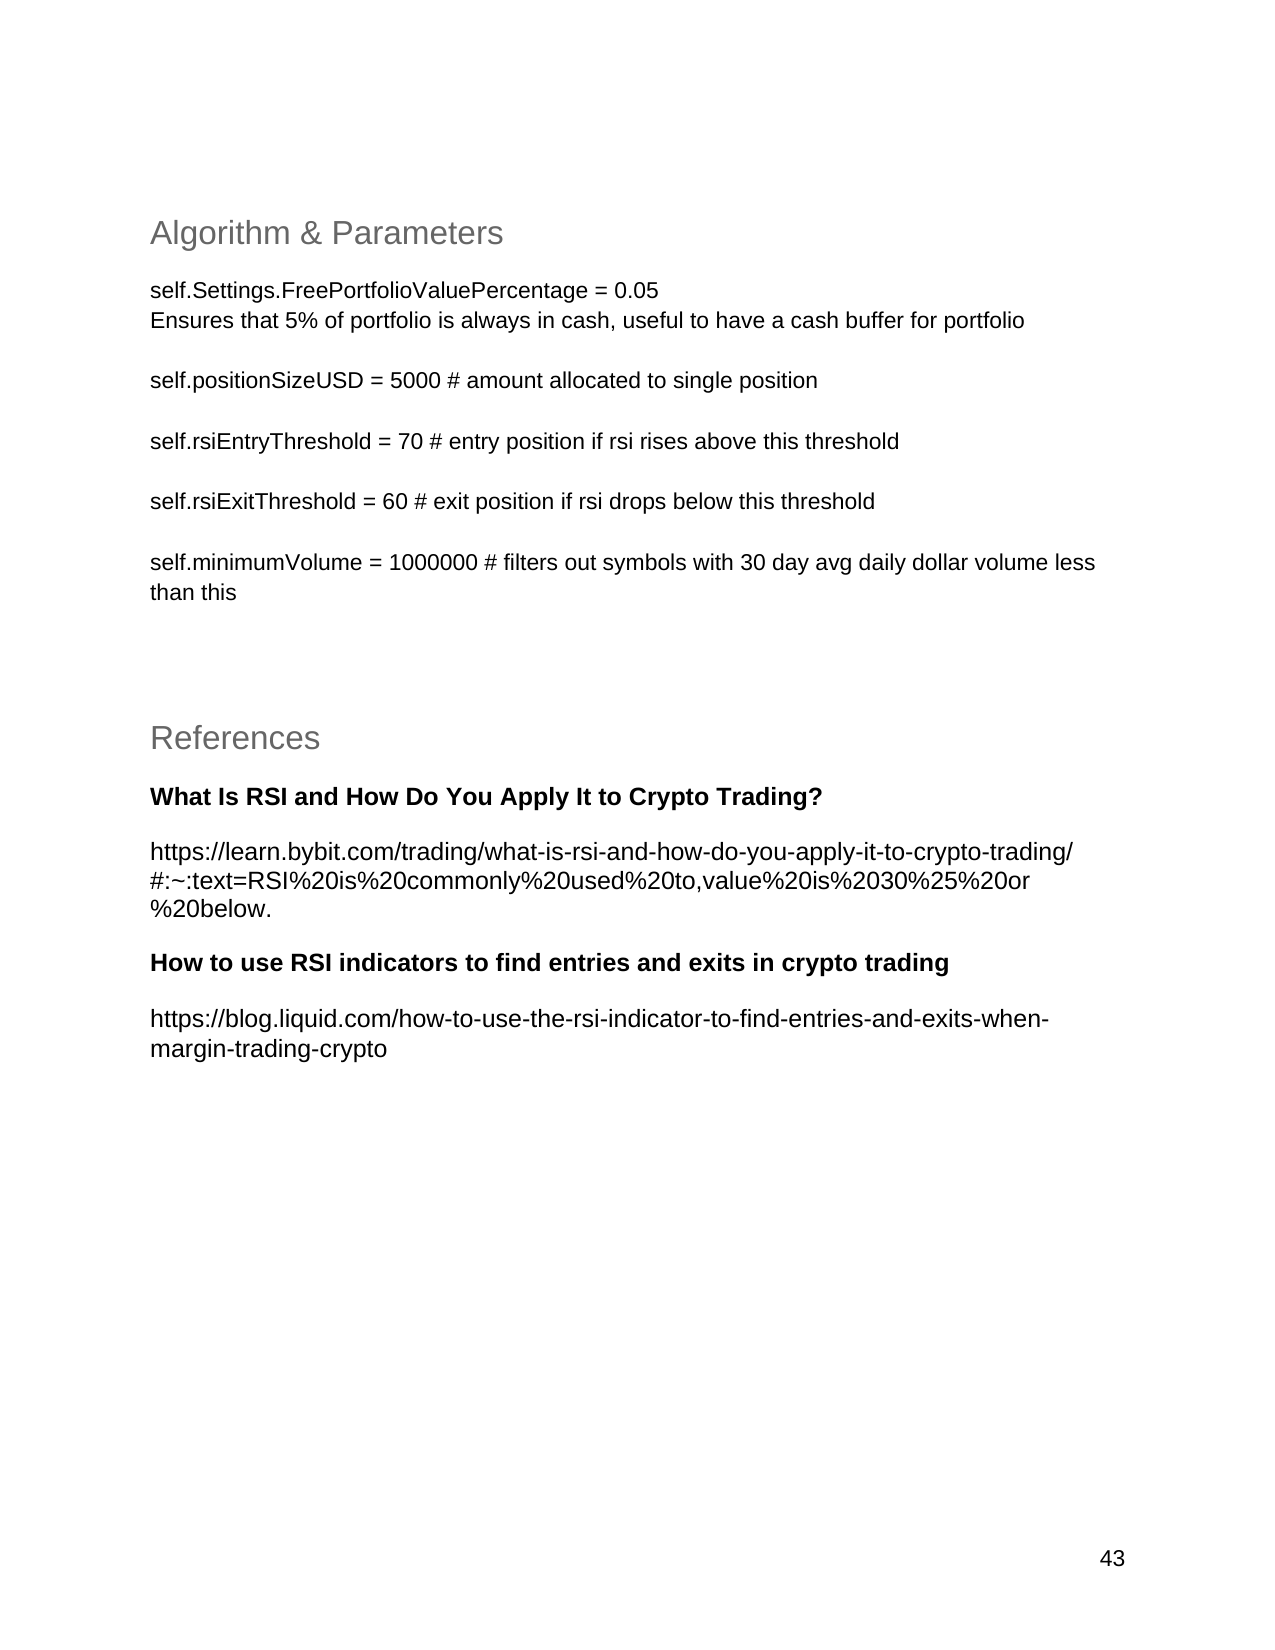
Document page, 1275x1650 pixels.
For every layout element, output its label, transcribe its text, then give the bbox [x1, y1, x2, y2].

text self.minimumVolume = 1000000 # filters out symbols with 30 day avg daily dollar volume less than this [150, 549, 1125, 605]
subtitle Algorithm & Parameters [150, 213, 1125, 252]
subtitle References [150, 718, 1125, 757]
text self.rsiEntryThreshold = 70 # entry position if rsi rises above this threshold [150, 428, 1125, 454]
text Ensures that 5% of portfolio is always in cash, useful to have a cash buffer for portfolio [150, 307, 1125, 333]
text https://learn.bybit.com/trading/what-is-rsi-and-how-do-you-apply-it-to-crypto-trading/#:~:text=RSI%20is%20commonly%20used%20to,value%20is%2030%25%20or%20below. [150, 837, 1125, 923]
text How to use RSI indicators to find entries and exits in crypto trading [150, 948, 1125, 977]
text https://blog.liquid.com/how-to-use-the-rsi-indicator-to-find-entries-and-exits-when-margin-trading-crypto [150, 1004, 1125, 1063]
text self.Settings.FreePortfolioValuePercentage = 0.05 [150, 277, 1125, 303]
text self.rsiExitThreshold = 60 # exit position if rsi drops below this threshold [150, 488, 1125, 515]
text self.positionSizeUSD = 5000 # amount allocated to single position [150, 367, 1125, 394]
text What Is RSI and How Do You Apply It to Crypto Trading? [150, 782, 1125, 810]
